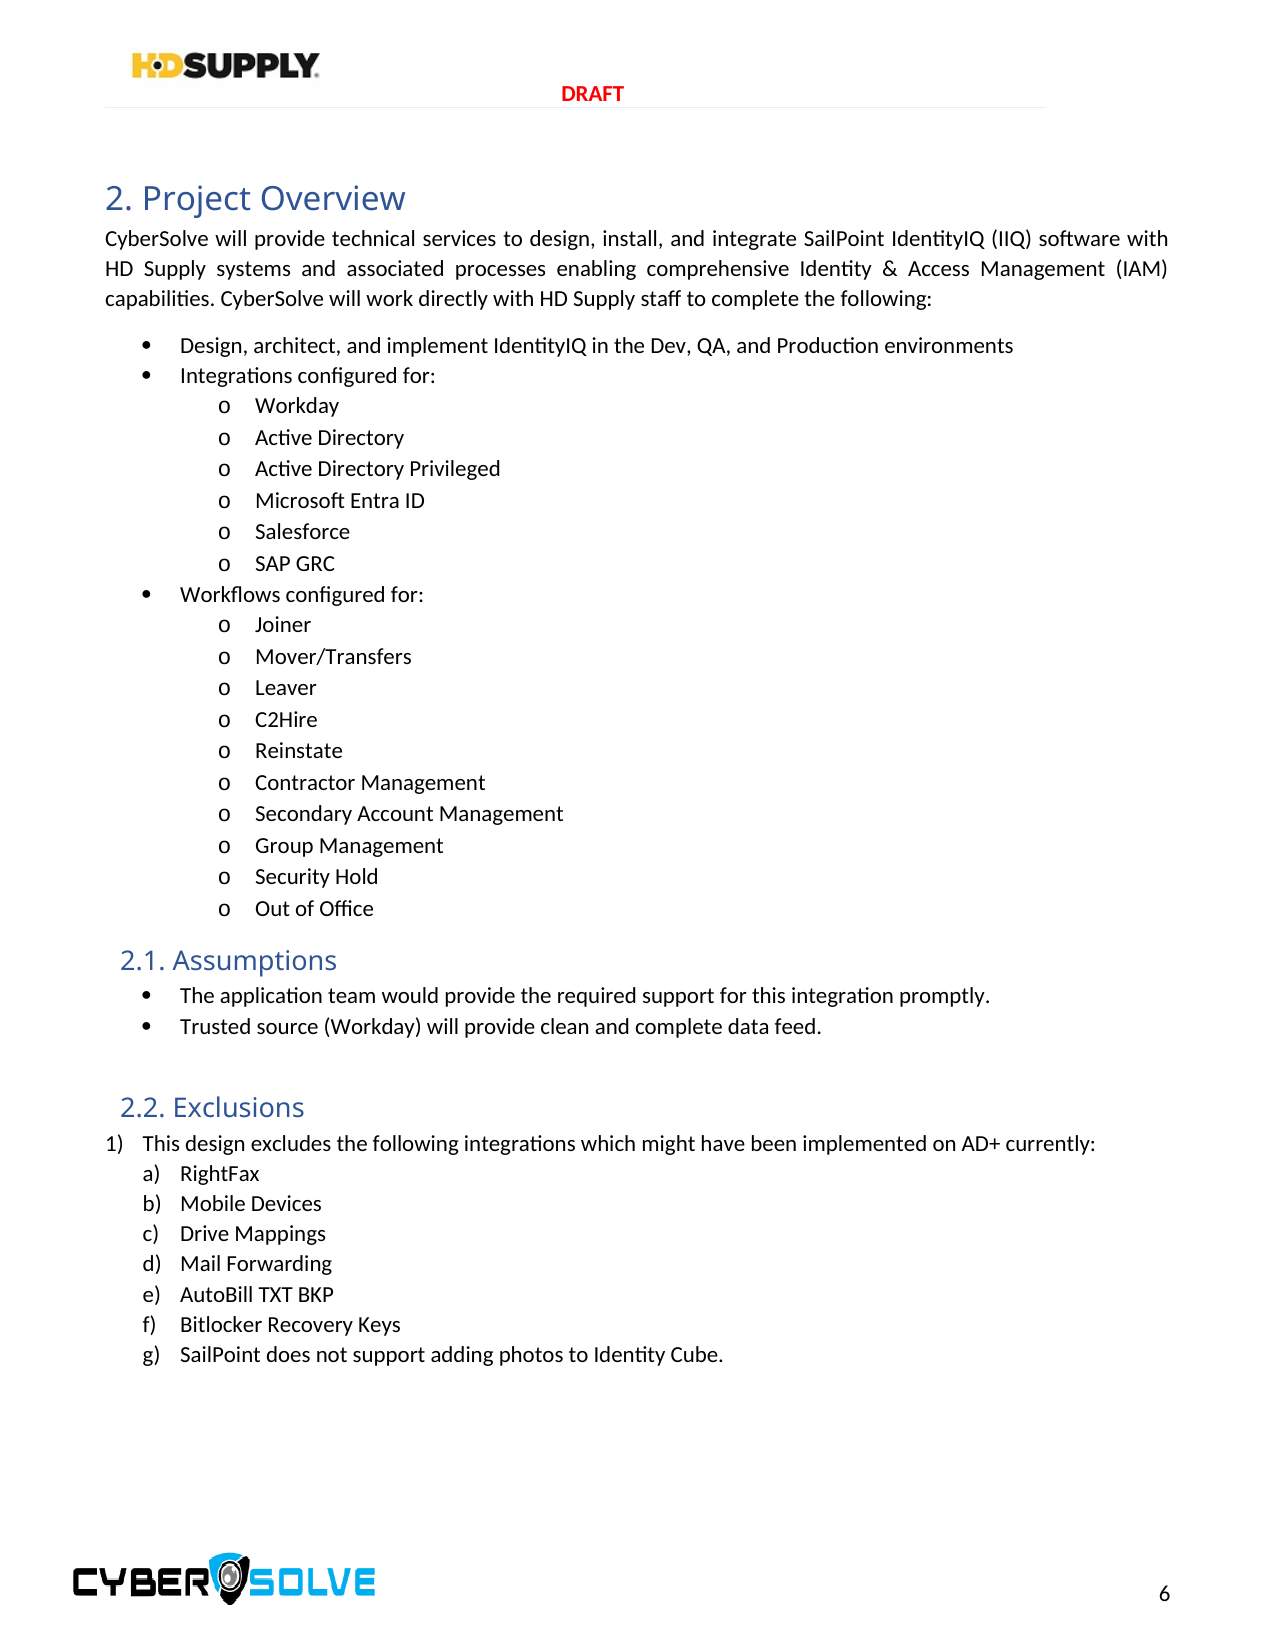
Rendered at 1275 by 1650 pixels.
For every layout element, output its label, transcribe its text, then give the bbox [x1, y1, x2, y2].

list SAP GRC [217, 549, 1170, 578]
list Workflows configured for: [142, 580, 1170, 608]
list C2Hire [217, 705, 1170, 734]
list The application team would provide the required support for this integration promptly. [142, 982, 1170, 1010]
list Mail Forwarding [142, 1249, 1170, 1278]
list Leaver [217, 673, 1170, 703]
list Design, architect, and implement IdentityIQ in the Dev, QA, and Production environments [142, 331, 1170, 359]
list Reinstate [217, 736, 1170, 766]
subtitle Project Overview [105, 175, 1170, 220]
list Active Directory Privileged [217, 454, 1170, 484]
picture [110, 30, 344, 102]
list RightFax [142, 1159, 1170, 1187]
list Out of Office [217, 894, 1170, 923]
subtitle Exclusions [120, 1089, 1170, 1126]
list AutoBill TXT BKP [142, 1280, 1170, 1308]
list Bitlocker Recovery Keys [142, 1310, 1170, 1338]
list Mover/Transfers [217, 642, 1170, 671]
list SailPoint does not support adding photos to Identity Cube. [142, 1340, 1170, 1368]
list This design excludes the following integrations which might have been implemented on AD+ currently: [105, 1129, 1170, 1157]
list Mobile Devices [142, 1189, 1170, 1217]
list Salesforce [217, 517, 1170, 547]
subtitle Assumptions [120, 942, 1170, 979]
list Security Hold [217, 862, 1170, 891]
list Contractor Management [217, 768, 1170, 797]
list Microsoft Entra ID [217, 486, 1170, 515]
list Joiner [217, 611, 1170, 640]
list Group Management [217, 831, 1170, 860]
text CyberSolve will provide technical services to design, install, and integrate SailPoint IdentityIQ (IIQ) software with HD Supply systems and associated processes enabling comprehensive Identity & Access Management (IAM) capabilities. CyberSolve will work directly with HD Supply staff to complete the following: [105, 224, 1170, 312]
list Drive Mappings [142, 1219, 1170, 1247]
list Trusted source (Workday) will provide clean and complete data feed. [142, 1012, 1170, 1040]
list Workday [217, 392, 1170, 421]
list Secondary Account Management [217, 799, 1170, 828]
list Active Directory [217, 423, 1170, 452]
list Integrations configured for: [142, 361, 1170, 389]
